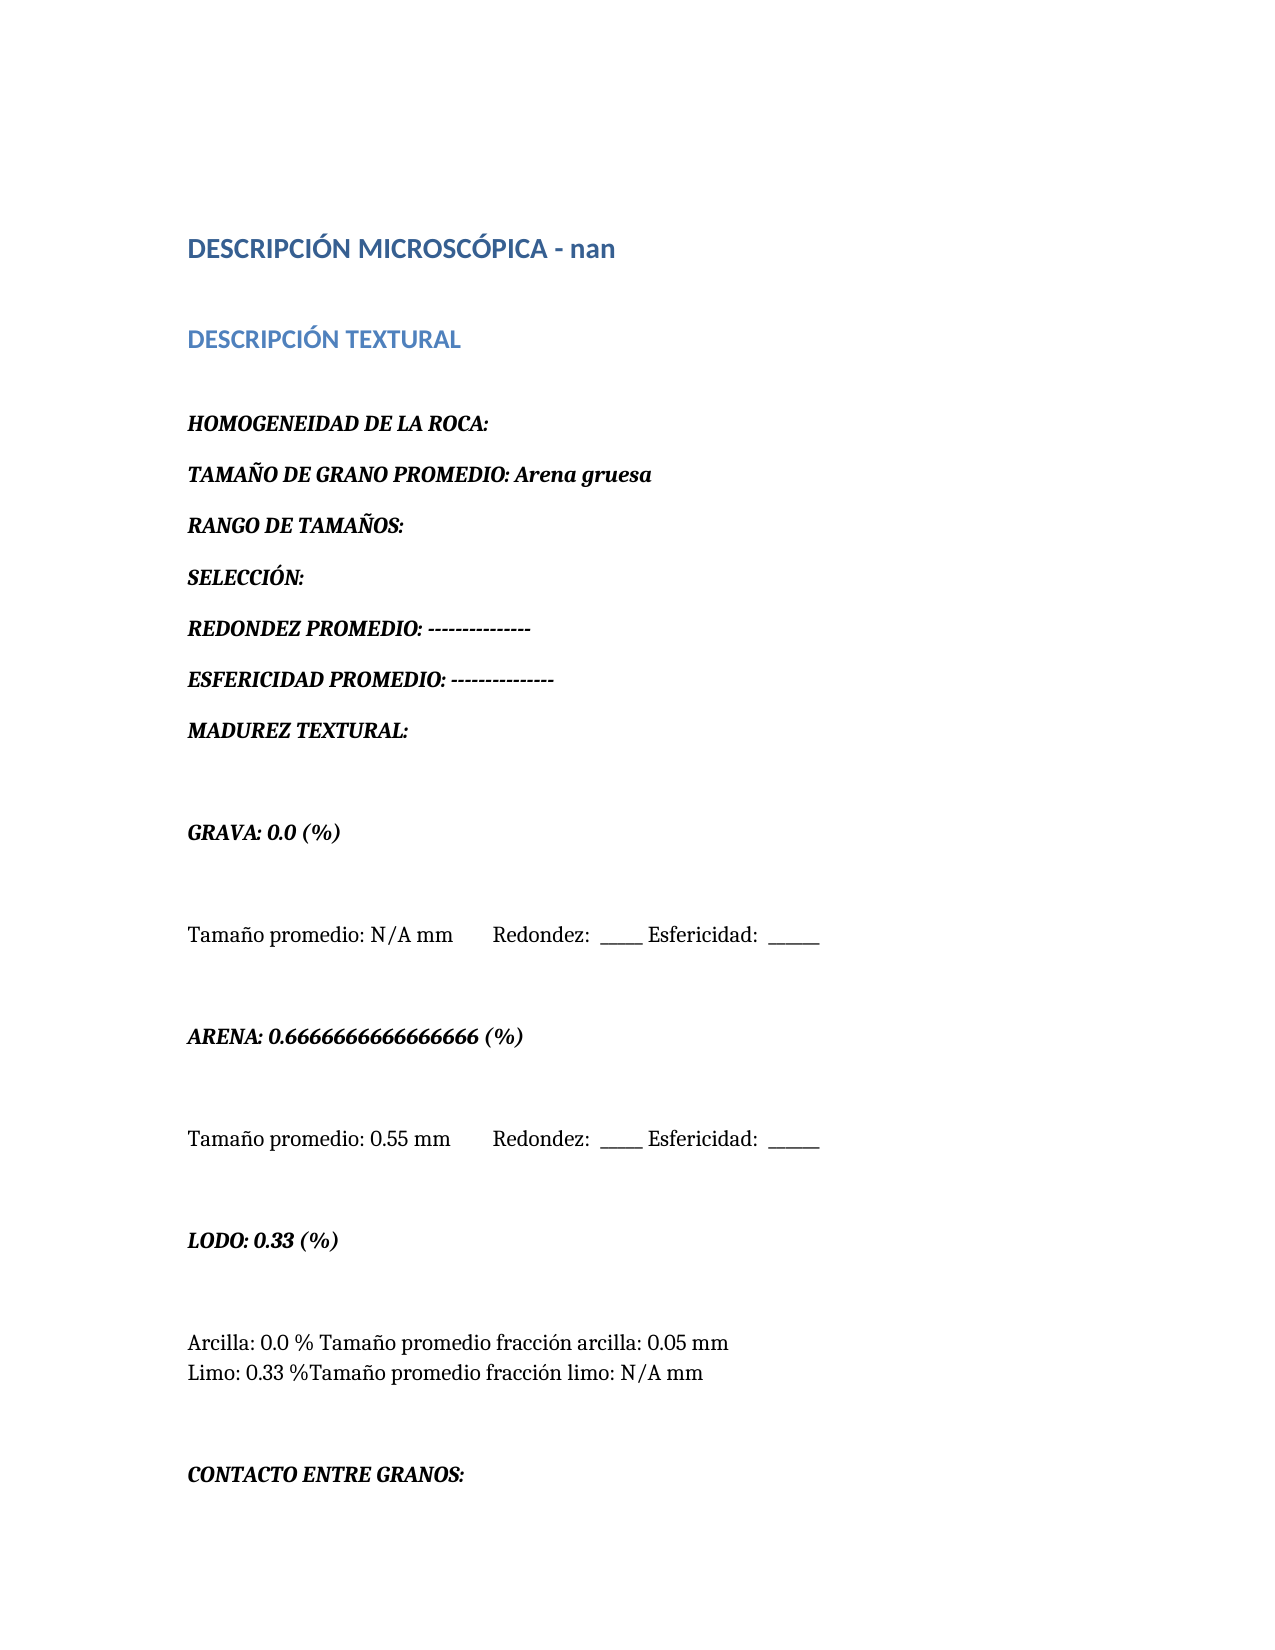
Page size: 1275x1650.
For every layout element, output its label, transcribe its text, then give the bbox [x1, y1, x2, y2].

text ESFERICIDAD PROMEDIO: --------------- [187, 666, 1087, 693]
text HOMOGENEIDAD DE LA ROCA: [187, 411, 1087, 437]
subtitle DESCRIPCIÓN TEXTURAL [187, 322, 1087, 355]
text LODO: 0.33 (%) [187, 1228, 1087, 1254]
text CONTACTO ENTRE GRANOS: [187, 1462, 1087, 1488]
text TAMAÑO DE GRANO PROMEDIO: Arena gruesa [187, 462, 1087, 488]
text Tamaño promedio: 0.55 mm Redondez: _____ Esfericidad: ______ [187, 1126, 1087, 1152]
subtitle DESCRIPCIÓN MICROSCÓPICA - nan [187, 230, 1087, 266]
text MADUREZ TEXTURAL: [187, 717, 1087, 744]
text GRAVA: 0.0 (%) [187, 819, 1087, 846]
text SELECCIÓN: [187, 564, 1087, 591]
text RANGO DE TAMAÑOS: [187, 513, 1087, 539]
text Tamaño promedio: N/A mm Redondez: _____ Esfericidad: ______ [187, 922, 1087, 948]
text ARENA: 0.6666666666666666 (%) [187, 1024, 1087, 1050]
text REDONDEZ PROMEDIO: --------------- [187, 615, 1087, 642]
text Arcilla: 0.0 % Tamaño promedio fracción arcilla: 0.05 mm Limo: 0.33 %Tamaño promedio fracción limo: N/A mm [187, 1330, 1087, 1386]
